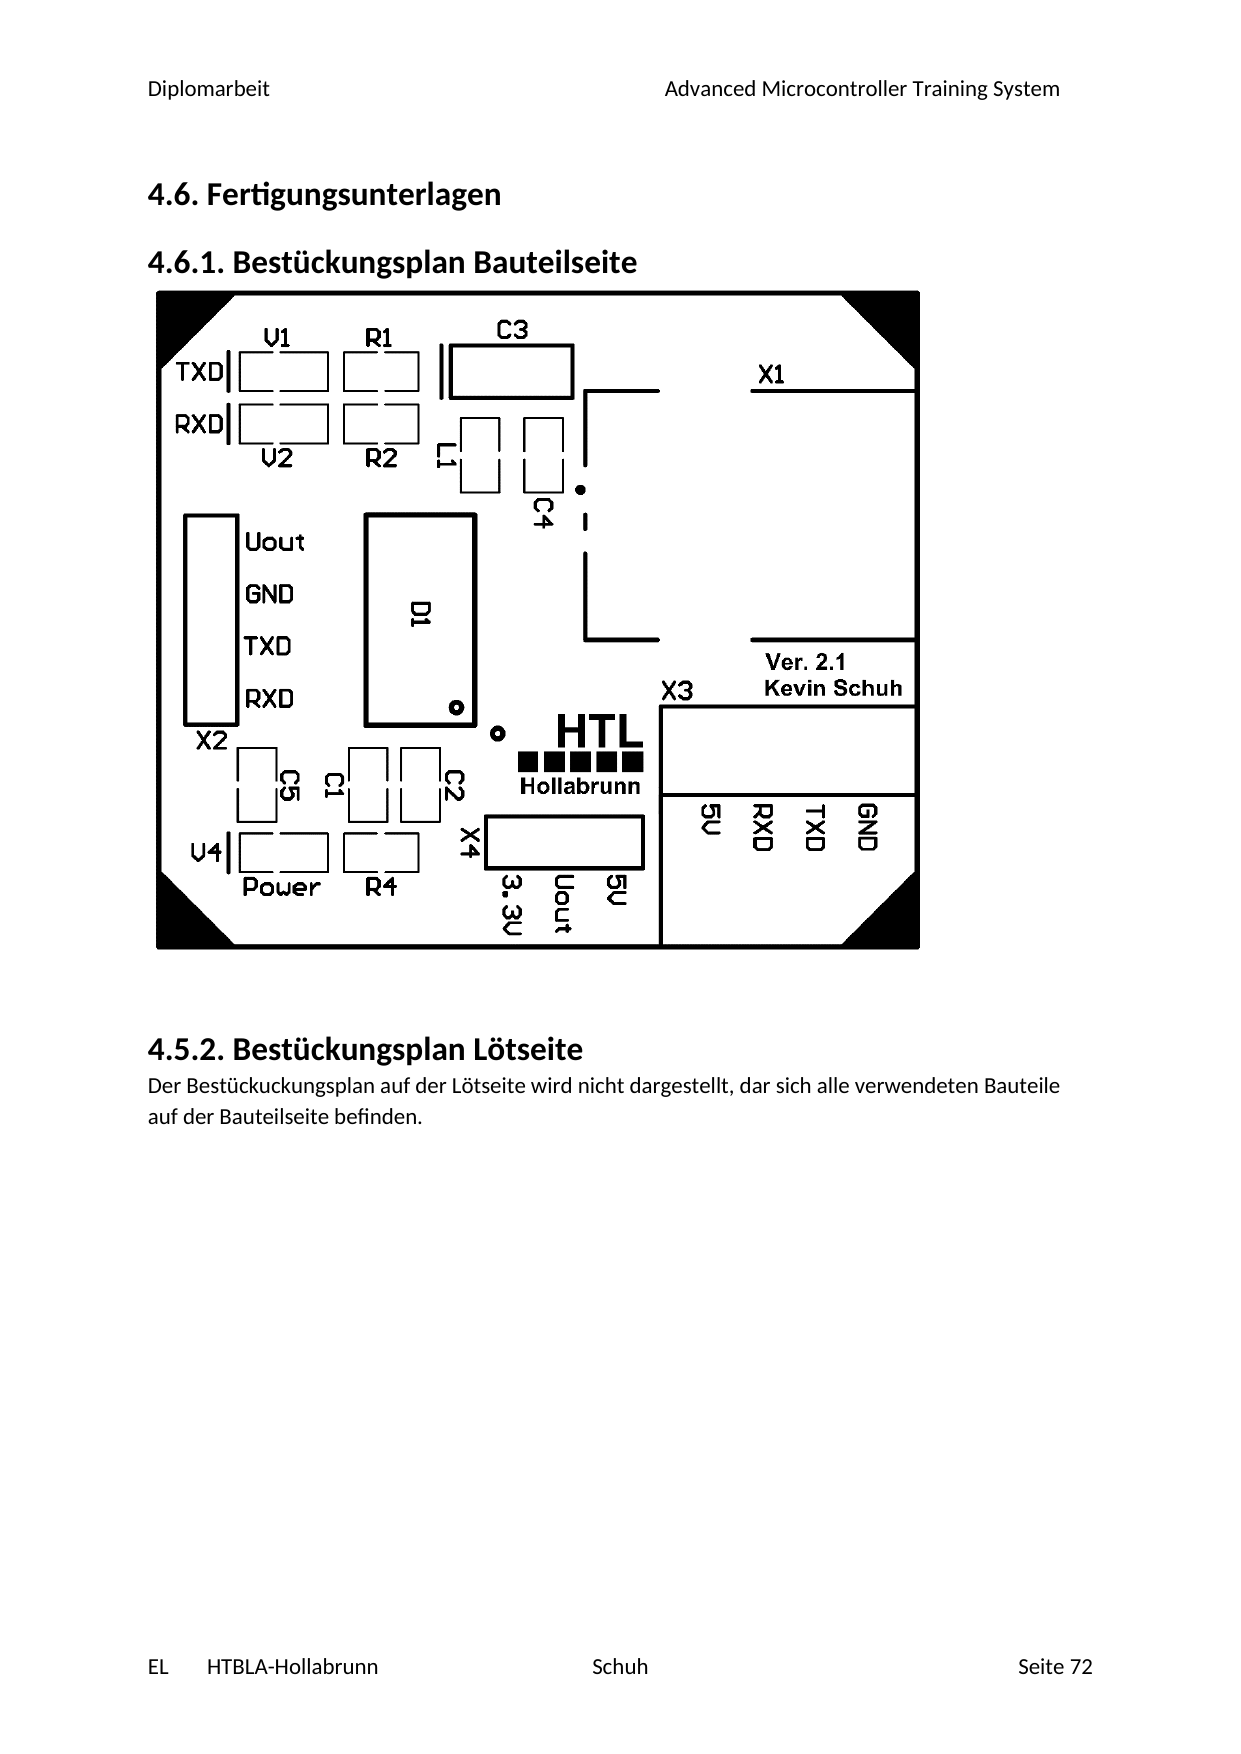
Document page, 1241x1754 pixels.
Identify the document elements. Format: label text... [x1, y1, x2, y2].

subtitle 4.5.2. Bestückungsplan Lötseite [148, 1028, 1093, 1068]
picture [147, 285, 926, 954]
text Der Bestückuckungsplan auf der Lötseite wird nicht dargestellt, dar sich alle verwendeten Bauteile auf der Bauteilseite befinden. [148, 1072, 1093, 1130]
subtitle 4.6. Fertigungsunterlagen [148, 173, 1093, 213]
subtitle 4.6.1. Bestückungsplan Bauteilseite [148, 242, 1093, 282]
